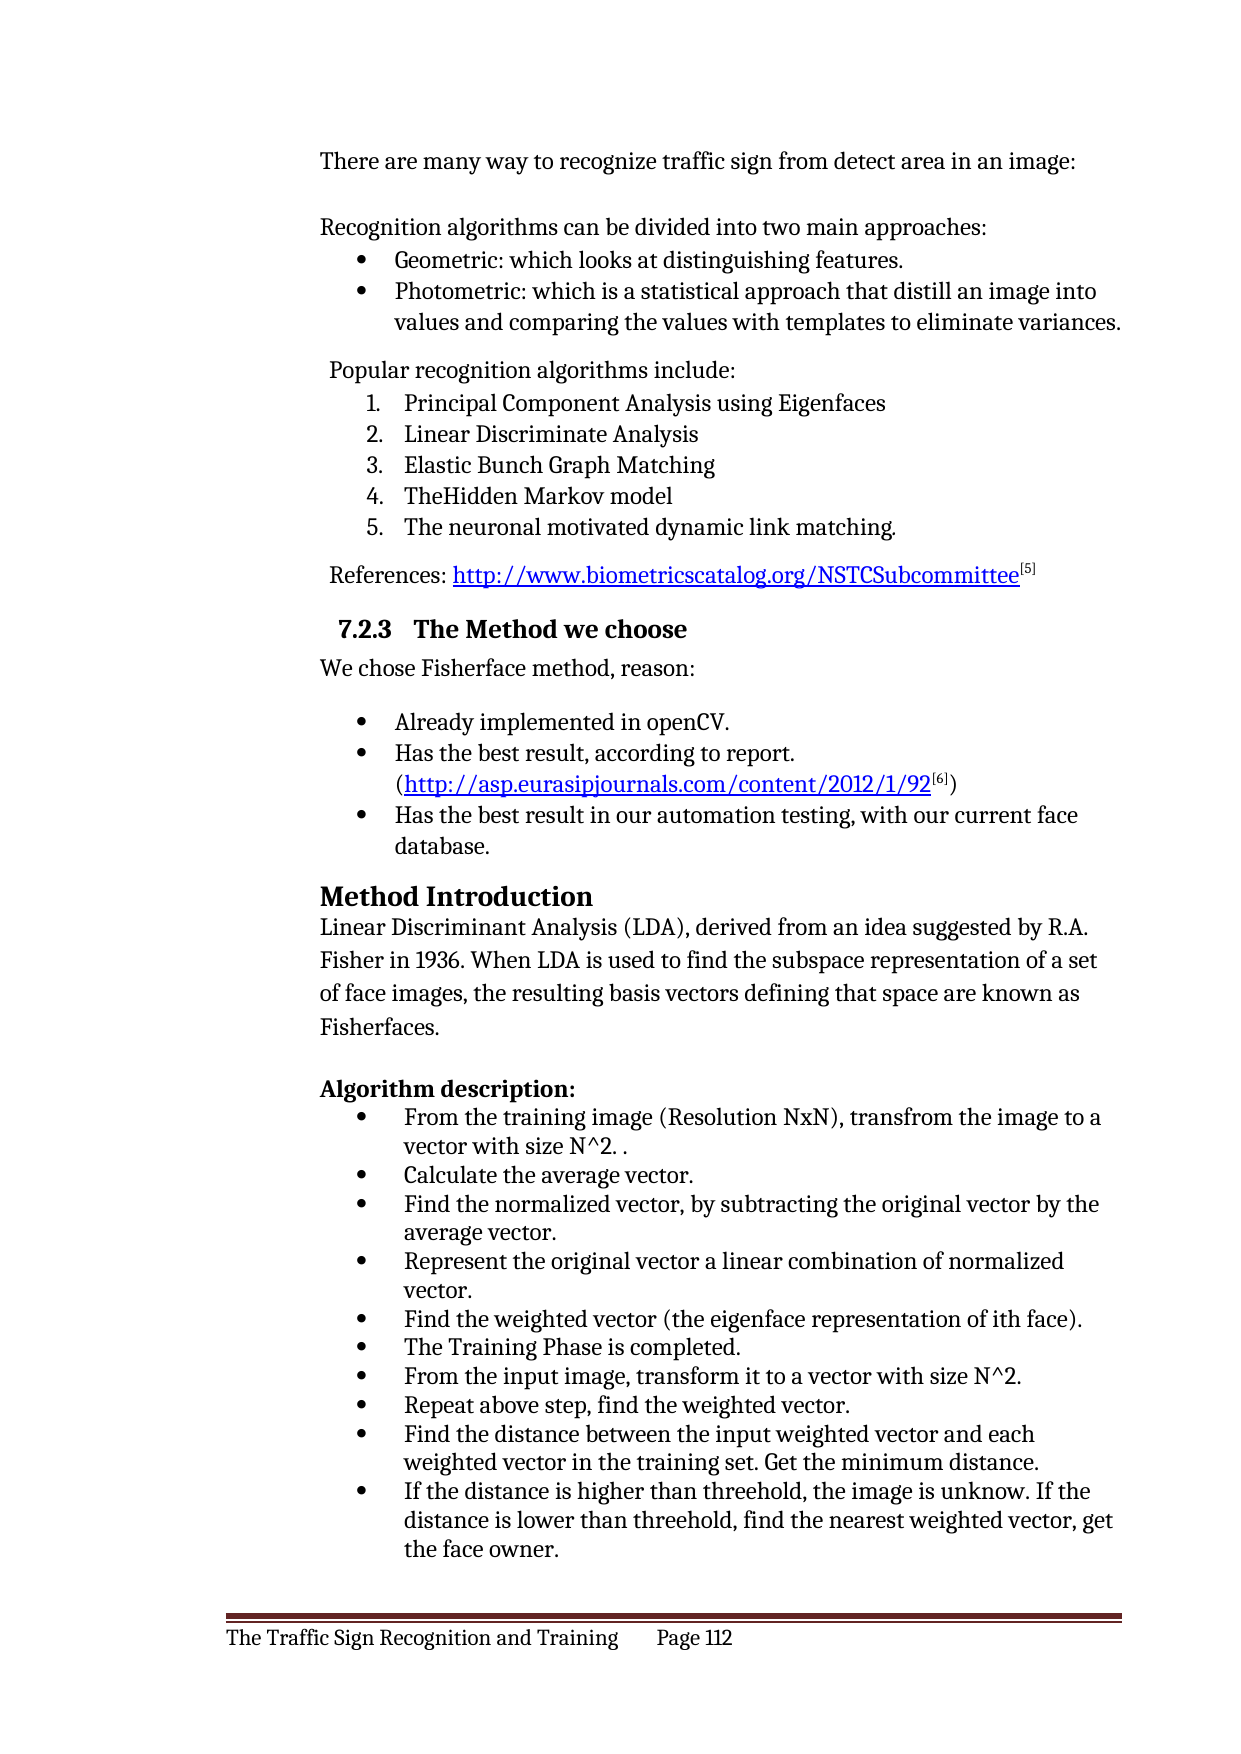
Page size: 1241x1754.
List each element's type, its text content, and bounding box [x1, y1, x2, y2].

list TheHidden Markov model [366, 482, 1122, 511]
list From the training image (Resolution NxN), transfrom the image to a vector with size N^2. . [357, 1103, 1122, 1161]
list Calculate the average vector. [357, 1161, 1122, 1189]
list Elastic Bunch Graph Matching [366, 451, 1122, 480]
list Linear Discriminate Analysis [366, 420, 1122, 449]
text There are many way to recognize traffic sign from detect area in an image: [319, 147, 1122, 176]
list Represent the original vector a linear combination of normalized vector. [357, 1247, 1122, 1304]
text Method Introduction [319, 880, 1122, 913]
text References: http://www.biometricscatalog.org/NSTCSubcommittee[5] [329, 561, 1122, 589]
list The neuronal motivated dynamic link matching. [366, 513, 1122, 542]
text Recognition algorithms can be divided into two main approaches: [319, 213, 1122, 242]
list The Training Phase is completed. [357, 1333, 1122, 1362]
list Has the best result, according to report. (http://asp.eurasipjournals.com/content/2012/1/92[6]) [357, 739, 1122, 799]
list Geometric: which looks at distinguishing features. [357, 246, 1122, 275]
text Linear Discriminant Analysis (LDA), derived from an idea suggested by R.A. Fisher in 1936. When LDA is used to find the subspace representation of a set of face images, the resulting basis vectors defining that space are known as Fisherfaces. [319, 913, 1122, 1041]
list Find the distance between the input weighted vector and each weighted vector in the training set. Get the minimum distance. [357, 1419, 1122, 1477]
text We chose Fisherface method, reason: [319, 654, 1122, 683]
list Find the normalized vector, by subtracting the original vector by the average vector. [357, 1189, 1122, 1247]
list Has the best result in our automation testing, with our current face database. [357, 801, 1122, 861]
list Photometric: which is a statistical approach that distill an image into values and comparing the values with templates to eliminate variances. [357, 277, 1122, 337]
text Algorithm description: [319, 1074, 1122, 1103]
list Principal Component Analysis using Eigenfaces [366, 389, 1122, 418]
text Popular recognition algorithms include: [329, 356, 1122, 384]
list Already implemented in openCV. [357, 708, 1122, 737]
list Find the weighted vector (the eigenface representation of ith face). [357, 1304, 1122, 1333]
list If the distance is higher than threehold, the image is unknow. If the distance is lower than threehold, find the nearest weighted vector, get the face owner. [357, 1477, 1122, 1563]
list From the input image, transform it to a vector with size N^2. [357, 1362, 1122, 1391]
subtitle The Method we choose [338, 614, 1122, 646]
list Repeat above step, find the weighted vector. [357, 1391, 1122, 1419]
